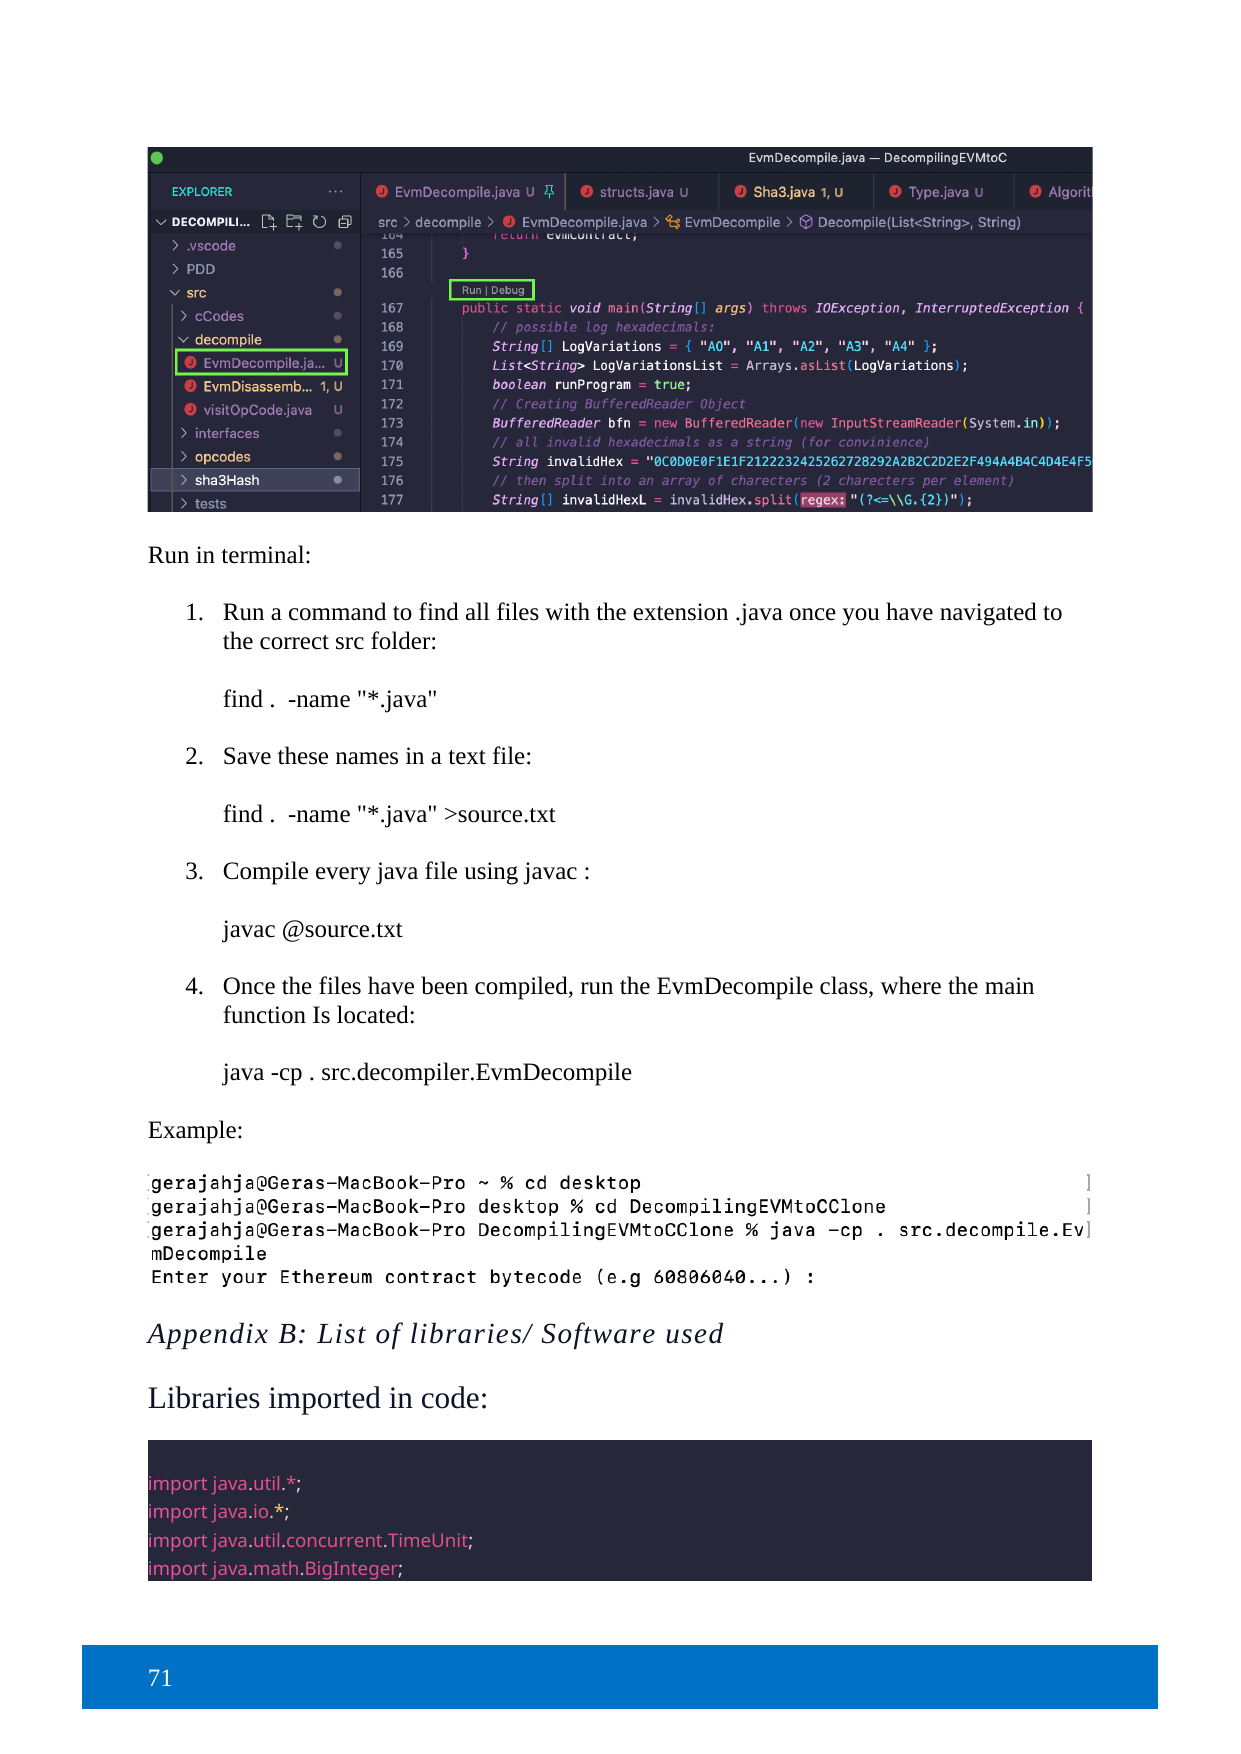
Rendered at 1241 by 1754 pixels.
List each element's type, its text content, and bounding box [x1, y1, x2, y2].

list Run a command to find all files with the extension .java once you have navigated to the correct src folder: [185, 597, 1092, 655]
text import java.util.*; [148, 1468, 1092, 1496]
list Compile every java file using javac : [185, 856, 1092, 885]
list java -cp . src.decompiler.EvmDecompile [223, 1057, 1092, 1086]
list find . -name "*.java" [223, 684, 1092, 712]
list find . -name "*.java" >source.txt [223, 799, 1092, 827]
picture [147, 147, 1093, 512]
text Run in terminal: [148, 540, 1092, 569]
subtitle Libraries imported in code: [148, 1379, 1092, 1415]
text import java.util.concurrent.TimeUnit; [148, 1524, 1092, 1552]
list javac @source.txt [223, 914, 1092, 942]
list Save these names in a text file: [185, 741, 1092, 770]
list Once the files have been compiled, run the EvmDecompile class, where the main function Is located: [185, 971, 1092, 1029]
text import java.io.*; [148, 1496, 1092, 1524]
subtitle Appendix B: List of libraries/ Software used [148, 1316, 1092, 1350]
text import java.math.BigInteger; [148, 1552, 1092, 1581]
picture [147, 1172, 1093, 1288]
text Example: [148, 1115, 1092, 1144]
